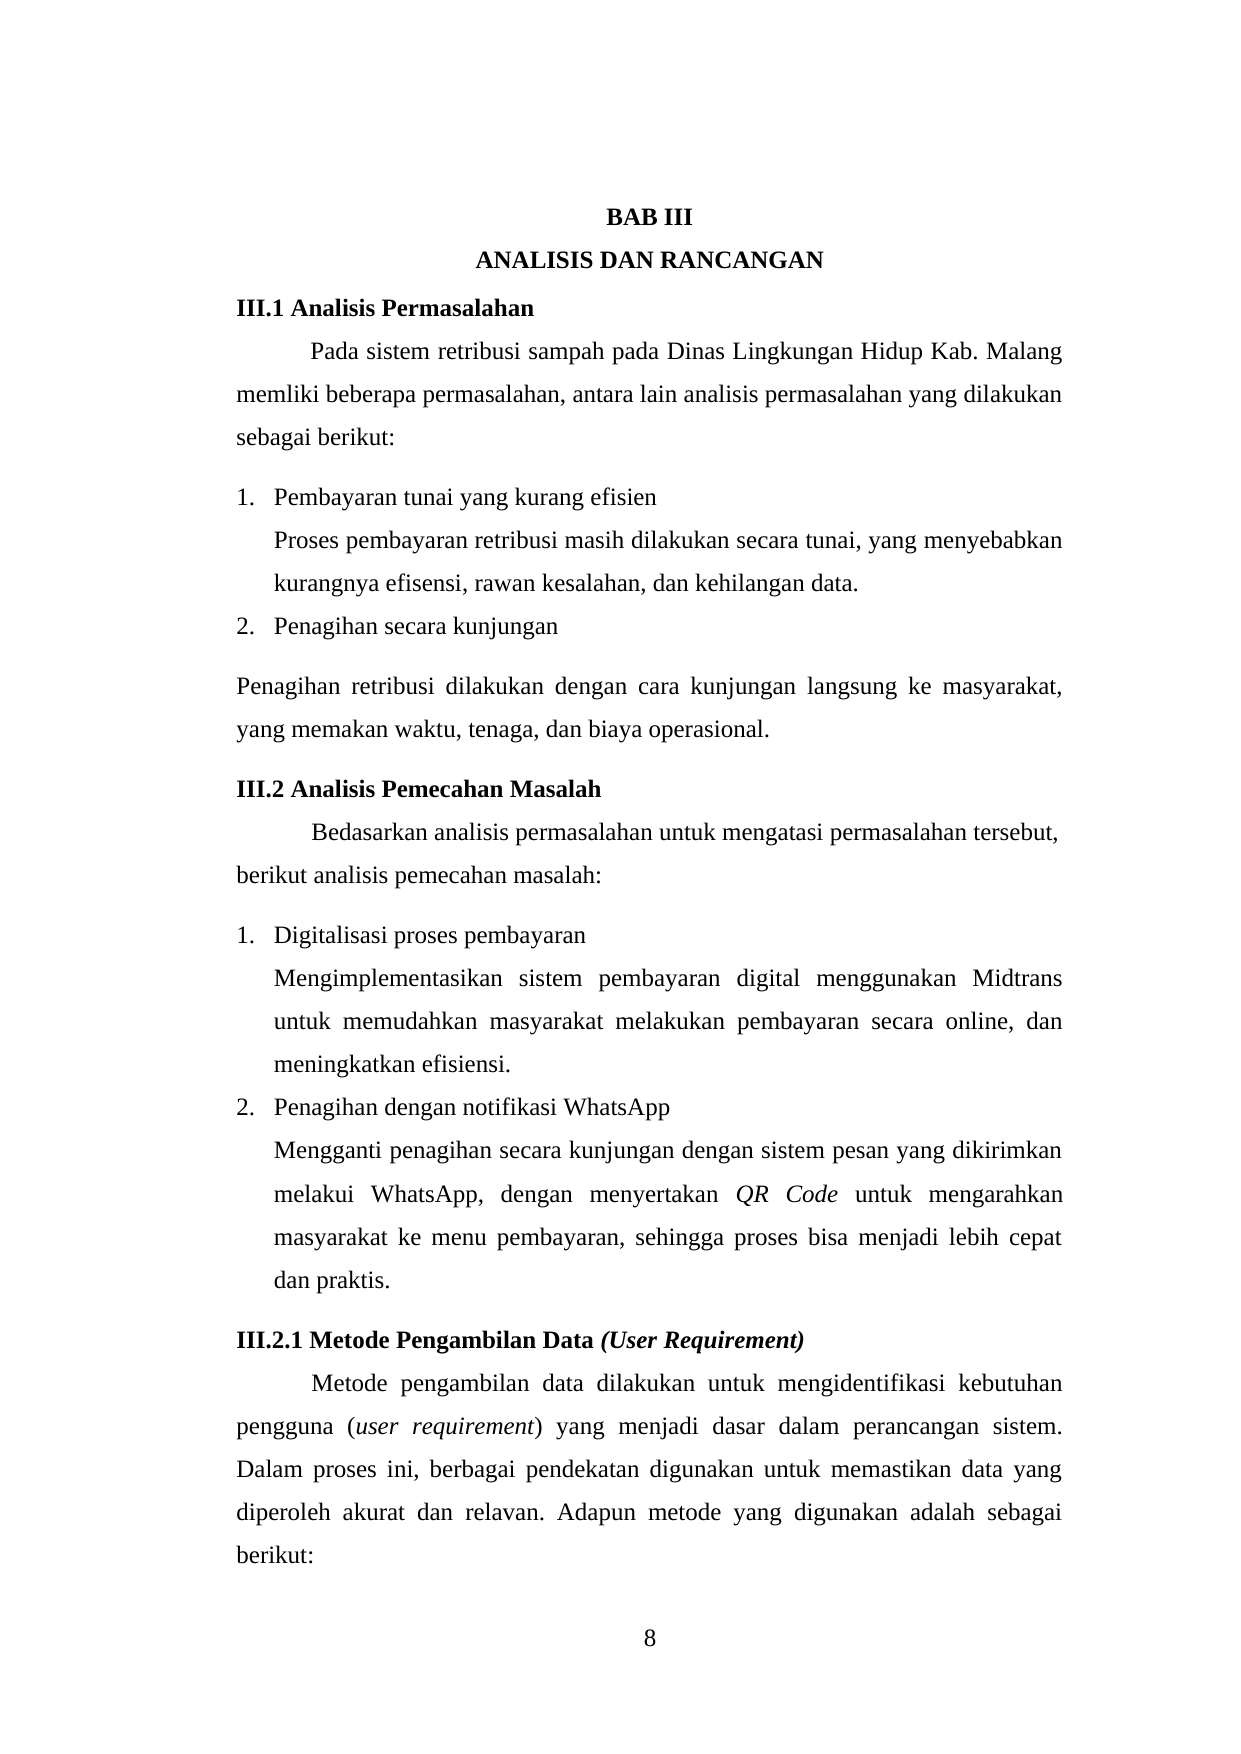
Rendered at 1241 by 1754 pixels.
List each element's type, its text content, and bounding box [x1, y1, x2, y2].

list Penagihan dengan notifikasi WhatsApp [236, 1092, 1063, 1121]
list Mengganti penagihan secara kunjungan dengan sistem pesan yang dikirimkan melakui WhatsApp, dengan menyertakan QR Code untuk mengarahkan masyarakat ke menu pembayaran, sehingga proses bisa menjadi lebih cepat dan praktis. [274, 1136, 1063, 1294]
text Pada sistem retribusi sampah pada Dinas Lingkungan Hidup Kab. Malang memliki beberapa permasalahan, antara lain analisis permasalahan yang dilakukan sebagai berikut: [236, 336, 1063, 451]
list Proses pembayaran retribusi masih dilakukan secara tunai, yang menyebabkan kurangnya efisensi, rawan kesalahan, dan kehilangan data. [274, 525, 1063, 597]
text Metode pengambilan data dilakukan untuk mengidentifikasi kebutuhan pengguna (user requirement) yang menjadi dasar dalam perancangan sistem. Dalam proses ini, berbagai pendekatan digunakan untuk memastikan data yang diperoleh akurat dan relavan. Adapun metode yang digunakan adalah sebagai berikut: [236, 1368, 1063, 1569]
subtitle Analisis Pemecahan Masalah [236, 774, 1063, 803]
list Mengimplementasikan sistem pembayaran digital menggunakan Midtrans untuk memudahkan masyarakat melakukan pembayaran secara online, dan meningkatkan efisiensi. [274, 963, 1063, 1078]
subtitle Metode Pengambilan Data (User Requirement) [236, 1325, 1063, 1353]
list Pembayaran tunai yang kurang efisien [236, 482, 1063, 511]
text Penagihan retribusi dilakukan dengan cara kunjungan langsung ke masyarakat, yang memakan waktu, tenaga, dan biaya operasional. [236, 671, 1063, 743]
subtitle Analisis Permasalahan [236, 293, 1063, 321]
text Bedasarkan analisis permasalahan untuk mengatasi permasalahan tersebut, berikut analisis pemecahan masalah: [236, 817, 1063, 889]
list Digitalisasi proses pembayaran [236, 920, 1063, 949]
list Penagihan secara kunjungan [236, 611, 1063, 640]
subtitle ANALISIS DAN RANCANGAN [236, 202, 1063, 274]
